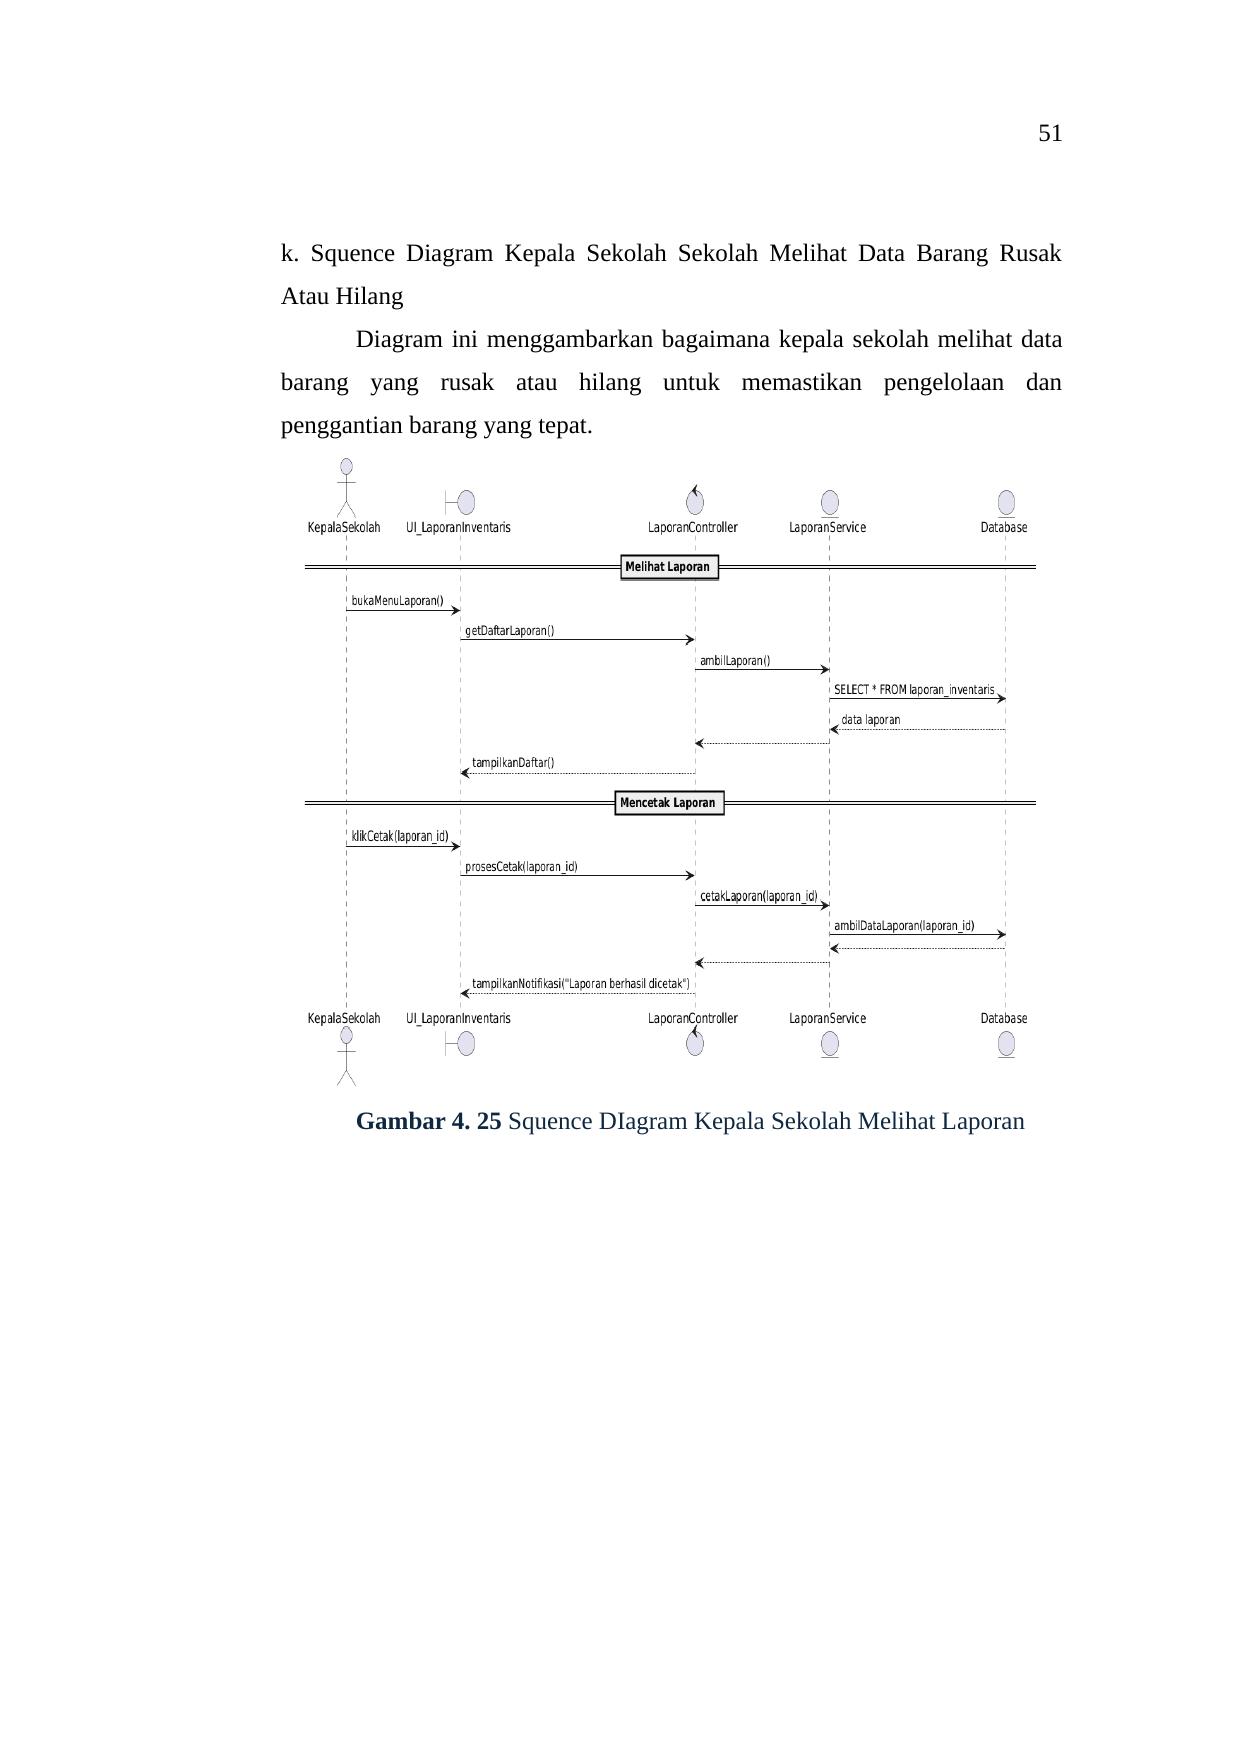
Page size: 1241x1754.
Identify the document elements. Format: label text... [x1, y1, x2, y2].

picture [304, 453, 1039, 1092]
text k. Squence Diagram Kepala Sekolah Sekolah Melihat Data Barang Rusak Atau Hilang [281, 238, 1063, 309]
text Diagram ini menggambarkan bagaimana kepala sekolah melihat data barang yang rusak atau hilang untuk memastikan pengelolaan dan penggantian barang yang tepat. [281, 324, 1063, 439]
text Gambar 4. 25 Squence DIagram Kepala Sekolah Melihat Laporan [281, 1106, 1063, 1134]
